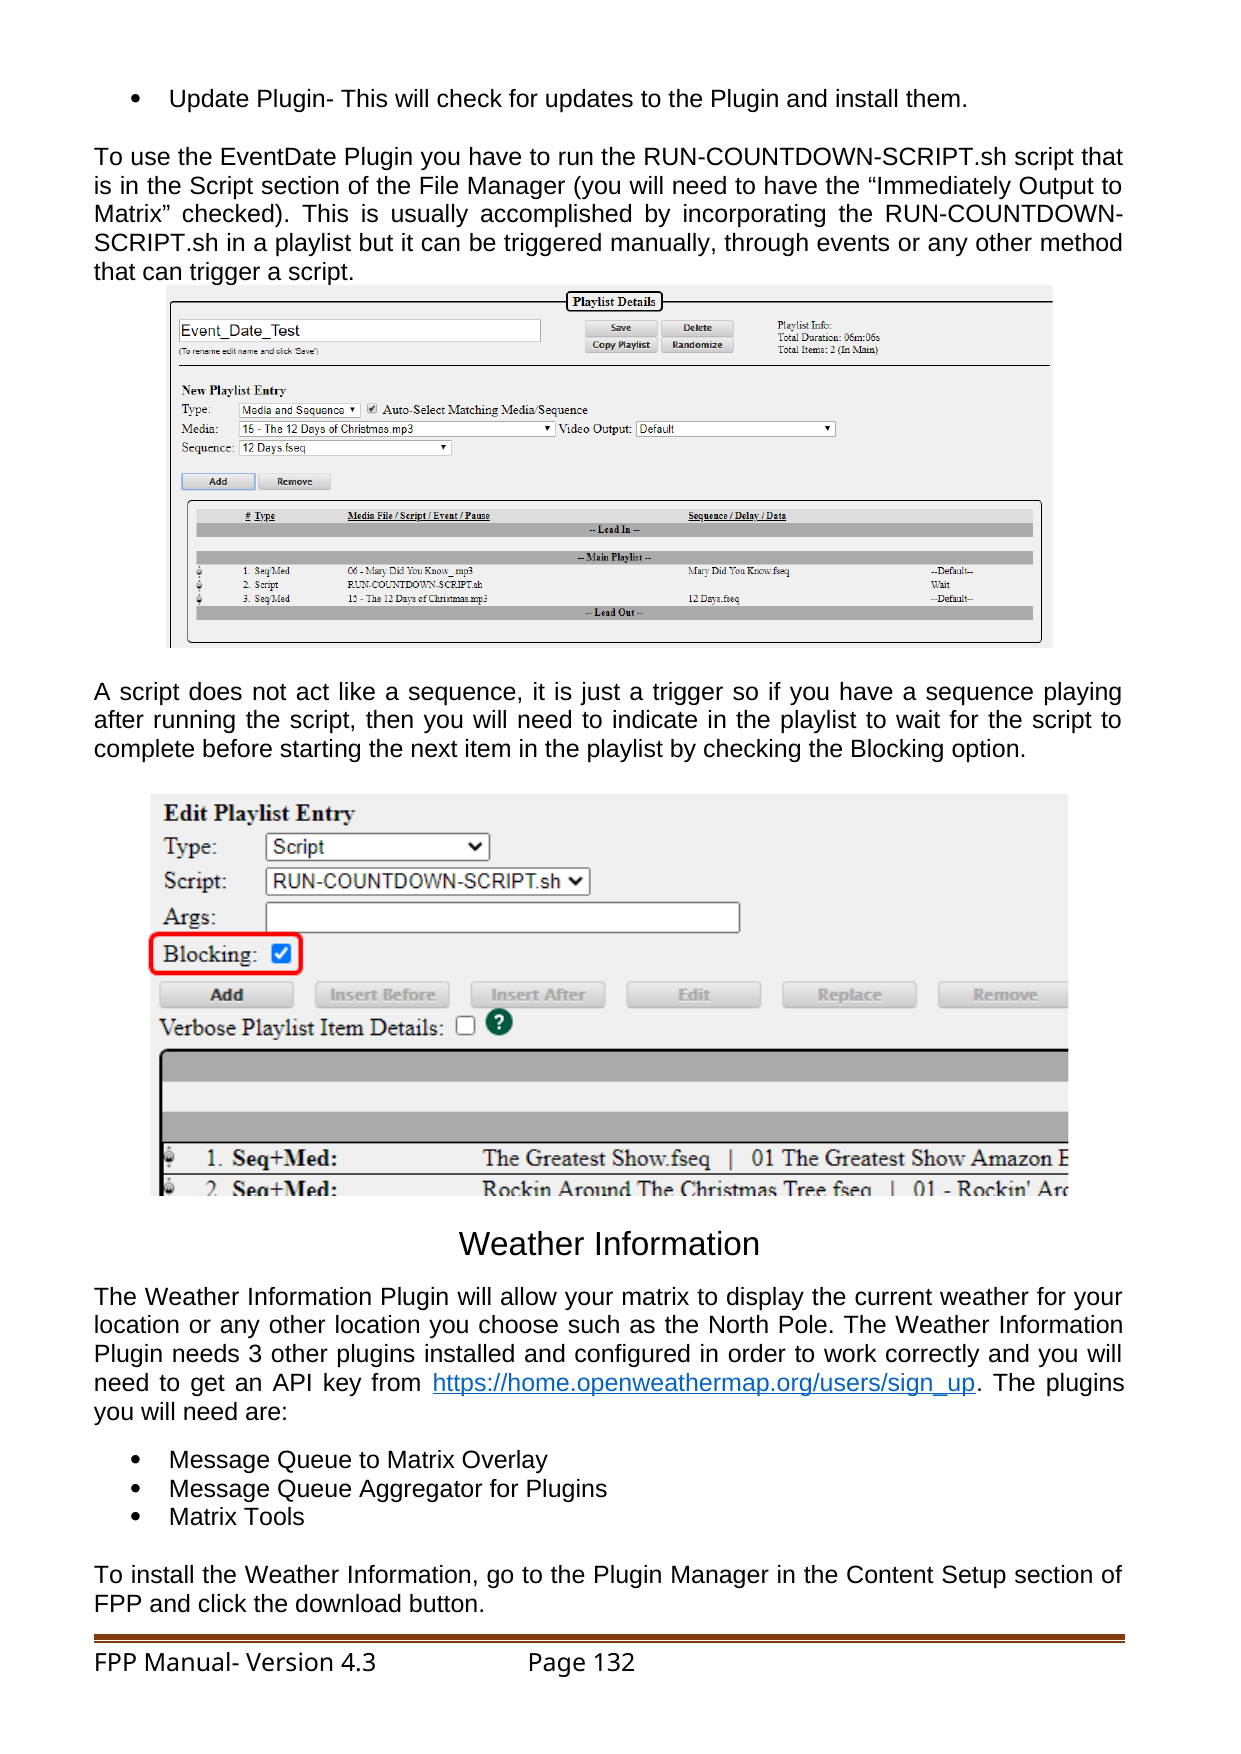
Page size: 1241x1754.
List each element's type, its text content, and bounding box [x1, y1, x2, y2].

picture [166, 285, 1053, 648]
text To use the EventDate Plugin you have to run the RUN-COUNTDOWN-SCRIPT.sh script that is in the Script section of the File Manager (you will need to have the “Immediately Output to Matrix” checked). This is usually accomplished by incorporating the RUN-COUNTDOWN-SCRIPT.sh in a playlist but it can be triggered manually, through events or any other method that can trigger a script. [94, 142, 1125, 286]
text The Weather Information Plugin will allow your matrix to display the current weather for your location or any other location you choose such as the North Pole. The Weather Information Plugin needs 3 other plugins installed and configured in order to work correctly and you will need to get an API key from https://home.openweathermap.org/users/sign_up. The plugins you will need are: [94, 1282, 1125, 1426]
text A script does not act like a sequence, it is just a trigger so if you have a sequence playing after running the script, then you will need to indicate in the playlist to wait for the script to complete before starting the next item in the playlist by checking the Blocking option. [94, 677, 1125, 763]
picture [146, 791, 1073, 1196]
list Message Queue Aggregator for Plugins [131, 1473, 1125, 1502]
list Matrix Tools [131, 1502, 1125, 1531]
list Message Queue to Matrix Overlay [131, 1445, 1125, 1473]
subtitle Weather Information [94, 1224, 1125, 1263]
list Update Plugin- This will check for updates to the Plugin and install them. [131, 84, 1125, 113]
text To install the Weather Information, go to the Plugin Manager in the Content Setup section of FPP and click the download button. [94, 1560, 1125, 1617]
